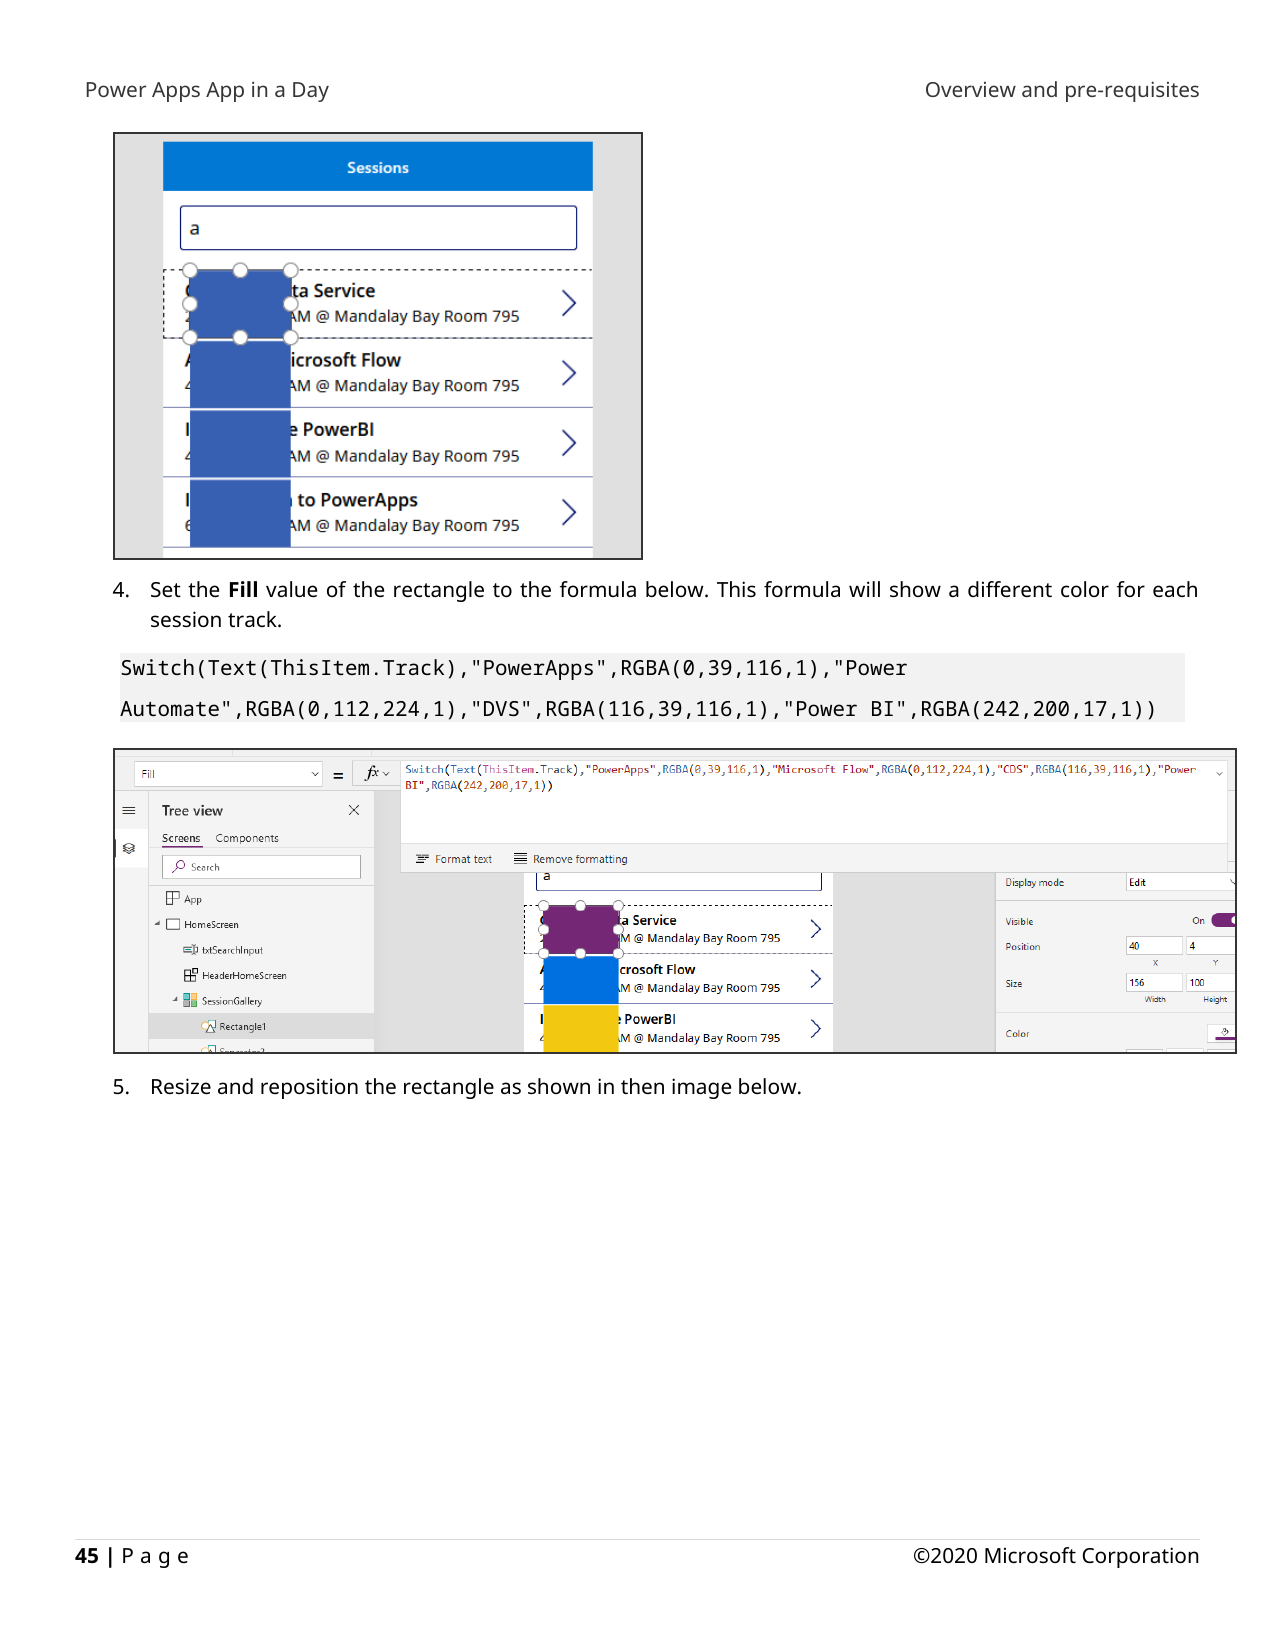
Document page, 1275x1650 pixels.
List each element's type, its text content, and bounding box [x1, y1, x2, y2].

text Switch(Text(ThisItem.Track),"PowerApps",RGBA(0,39,116,1),"Power Automate",RGBA(0,112,224,1),"DVS",RGBA(116,39,116,1),"Power BI",RGBA(242,200,17,1)) [120, 653, 1185, 722]
list Set the Fill value of the rectangle to the formula below. This formula will show a different color for each session track. [112, 575, 1200, 634]
picture [115, 134, 641, 558]
picture [115, 750, 1235, 1052]
list Resize and reposition the rectangle as shown in then image below. [112, 1072, 1200, 1101]
